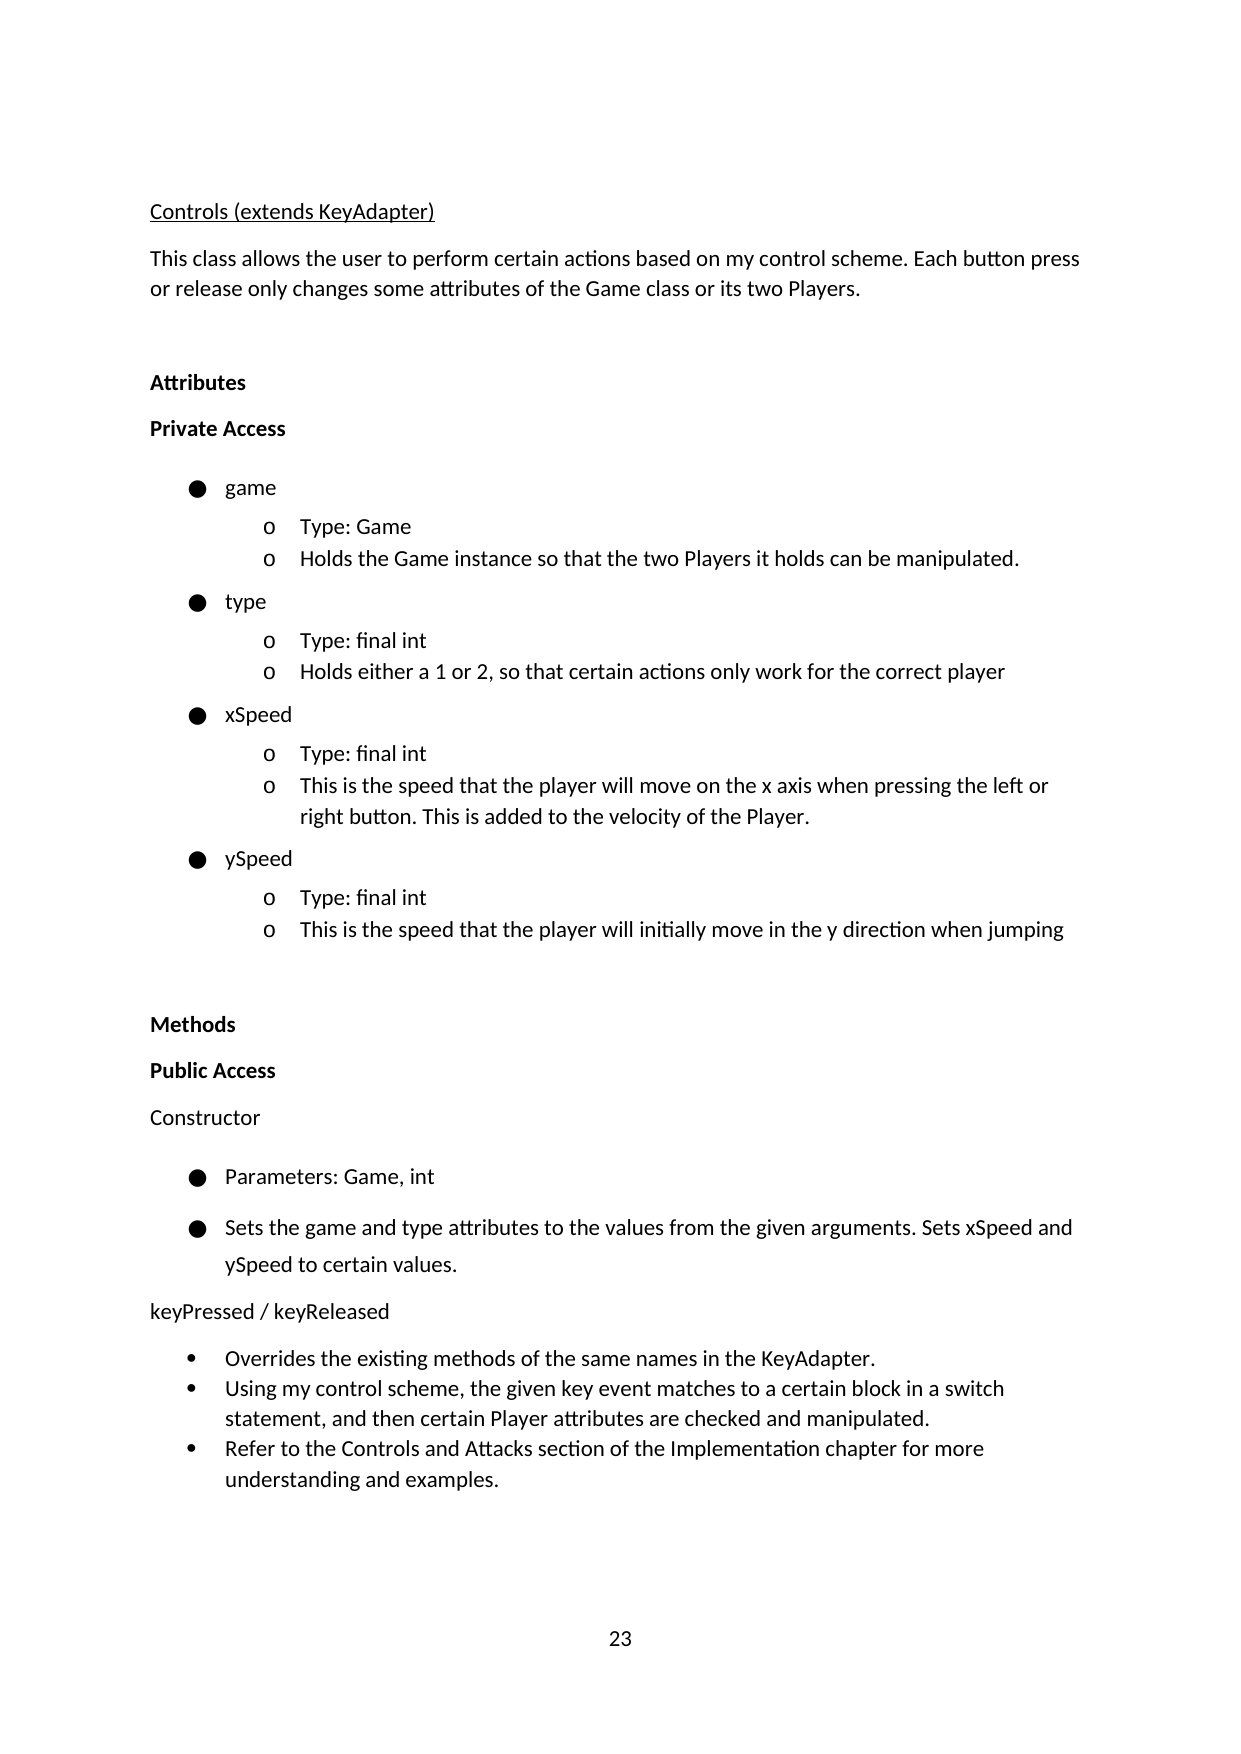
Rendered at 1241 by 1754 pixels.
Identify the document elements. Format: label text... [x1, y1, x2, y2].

list This is the speed that the player will move on the x axis when pressing the left or right button. This is added to the velocity of the Player. [262, 771, 1090, 830]
text Constructor [150, 1103, 1090, 1131]
text Public Access [150, 1057, 1090, 1084]
list Type: final int [262, 739, 1090, 769]
list Using my control scheme, the given key event matches to a certain block in a switch statement, and then certain Player attributes are checked and manipulated. [187, 1374, 1090, 1432]
list Type: final int [262, 883, 1090, 912]
list type [187, 575, 1090, 622]
list ySpeed [187, 832, 1090, 879]
list Type: final int [262, 626, 1090, 655]
list game [187, 461, 1090, 508]
list Holds either a 1 or 2, so that certain actions only work for the correct player [262, 657, 1090, 686]
text Attributes [150, 368, 1090, 396]
list Refer to the Controls and Attacks section of the Implementation chapter for more understanding and examples. [187, 1434, 1090, 1493]
text keyPressed / keyReleased [150, 1297, 1090, 1325]
list xSpeed [187, 689, 1090, 736]
text This class allows the user to perform certain actions based on my control scheme. Each button press or release only changes some attributes of the Game class or its two Players. [150, 244, 1090, 302]
text Controls (extends KeyAdapter) [150, 197, 1090, 225]
text Methods [150, 1010, 1090, 1038]
list Holds the Game instance so that the two Players it holds can be manipulated. [262, 544, 1090, 573]
list Sets the game and type attributes to the values from the given arguments. Sets xSpeed and ySpeed to certain values. [187, 1201, 1090, 1278]
list Parameters: Game, int [187, 1150, 1090, 1197]
list This is the speed that the player will initially move in the y direction when jumping [262, 915, 1090, 944]
list Type: Game [262, 512, 1090, 541]
list Overrides the existing methods of the same names in the KeyAdapter. [187, 1344, 1090, 1372]
text Private Access [150, 414, 1090, 443]
